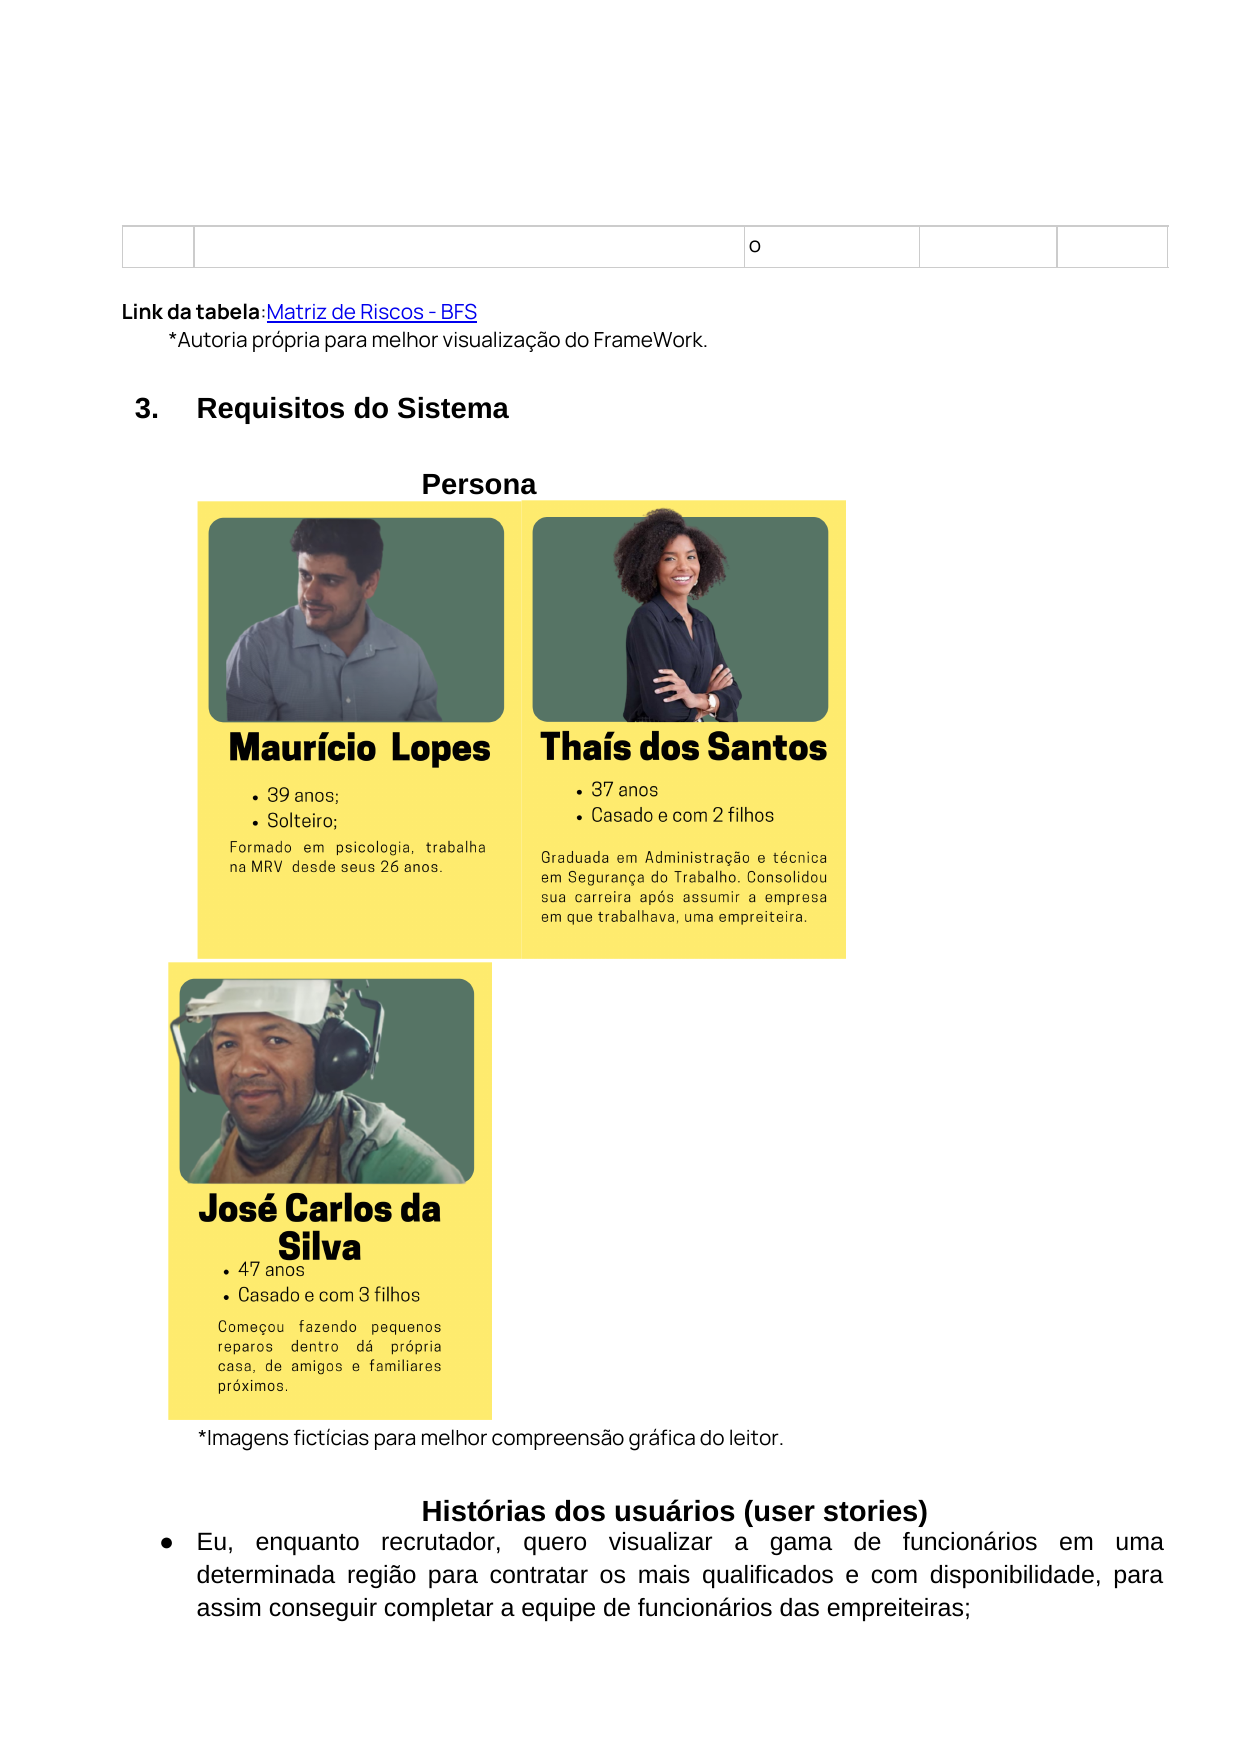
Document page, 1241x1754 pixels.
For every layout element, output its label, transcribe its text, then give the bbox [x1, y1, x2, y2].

picture [169, 963, 492, 1420]
text *Imagens fictícias para melhor compreensão gráfica do leitor. [168, 1423, 1165, 1452]
subtitle Requisitos do Sistema [159, 391, 1165, 425]
picture [522, 501, 846, 959]
text *Autoria própria para melhor visualização do FrameWork. [168, 325, 1165, 354]
list Eu, enquanto recrutador, quero visualizar a gama de funcionários em uma determinada região para contratar os mais qualificados e com disponibilidade, para assim conseguir completar a equipe de funcionários das empreiteiras; [159, 1527, 1165, 1622]
picture [198, 502, 521, 958]
subtitle Persona [271, 467, 1165, 501]
text Link da tabela:Matriz de Riscos - BFS [121, 297, 1165, 325]
subtitle Histórias dos usuários (user stories) [271, 1494, 1165, 1527]
